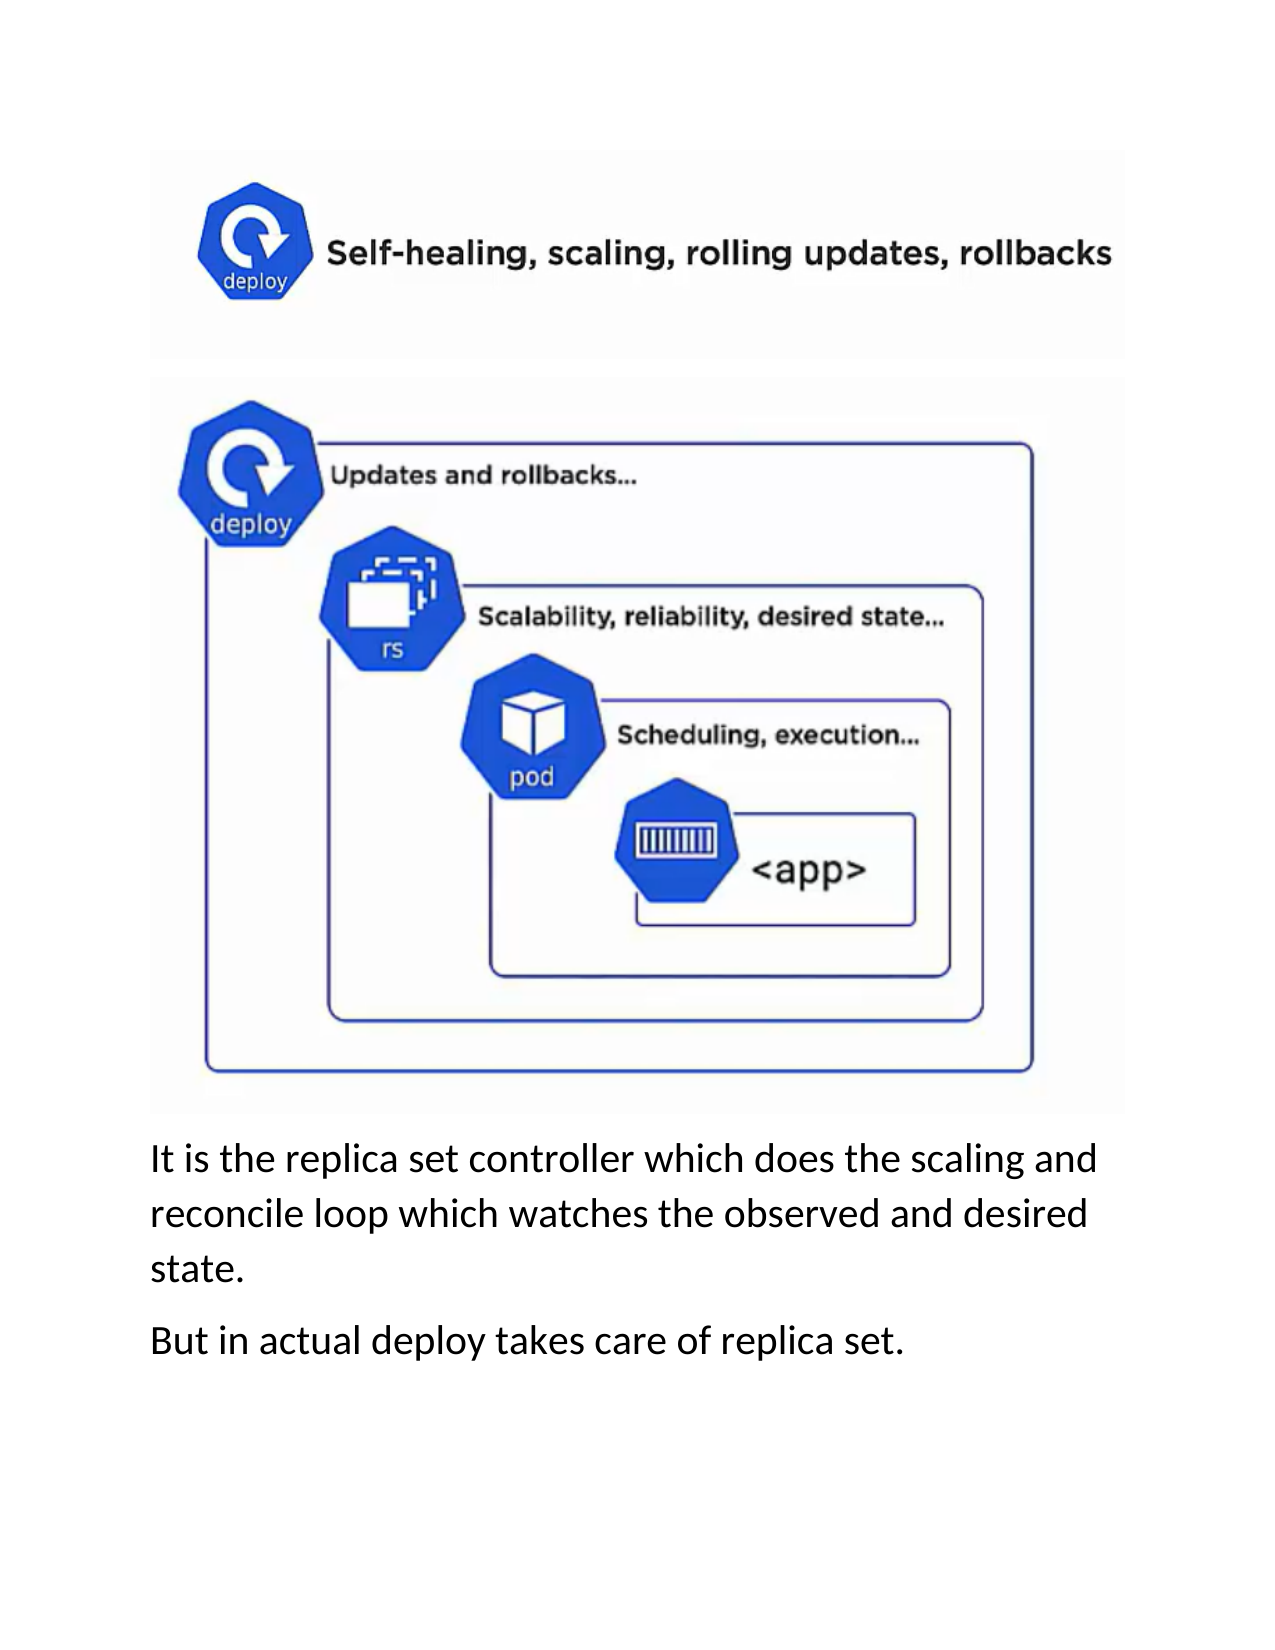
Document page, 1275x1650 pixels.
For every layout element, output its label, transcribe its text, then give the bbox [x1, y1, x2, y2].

picture [150, 150, 1125, 359]
text It is the replica set controller which does the scaling and reconcile loop which watches the observed and desired state. [150, 1132, 1125, 1293]
picture [150, 377, 1125, 1114]
text But in actual deploy takes care of replica set. [150, 1314, 1125, 1364]
